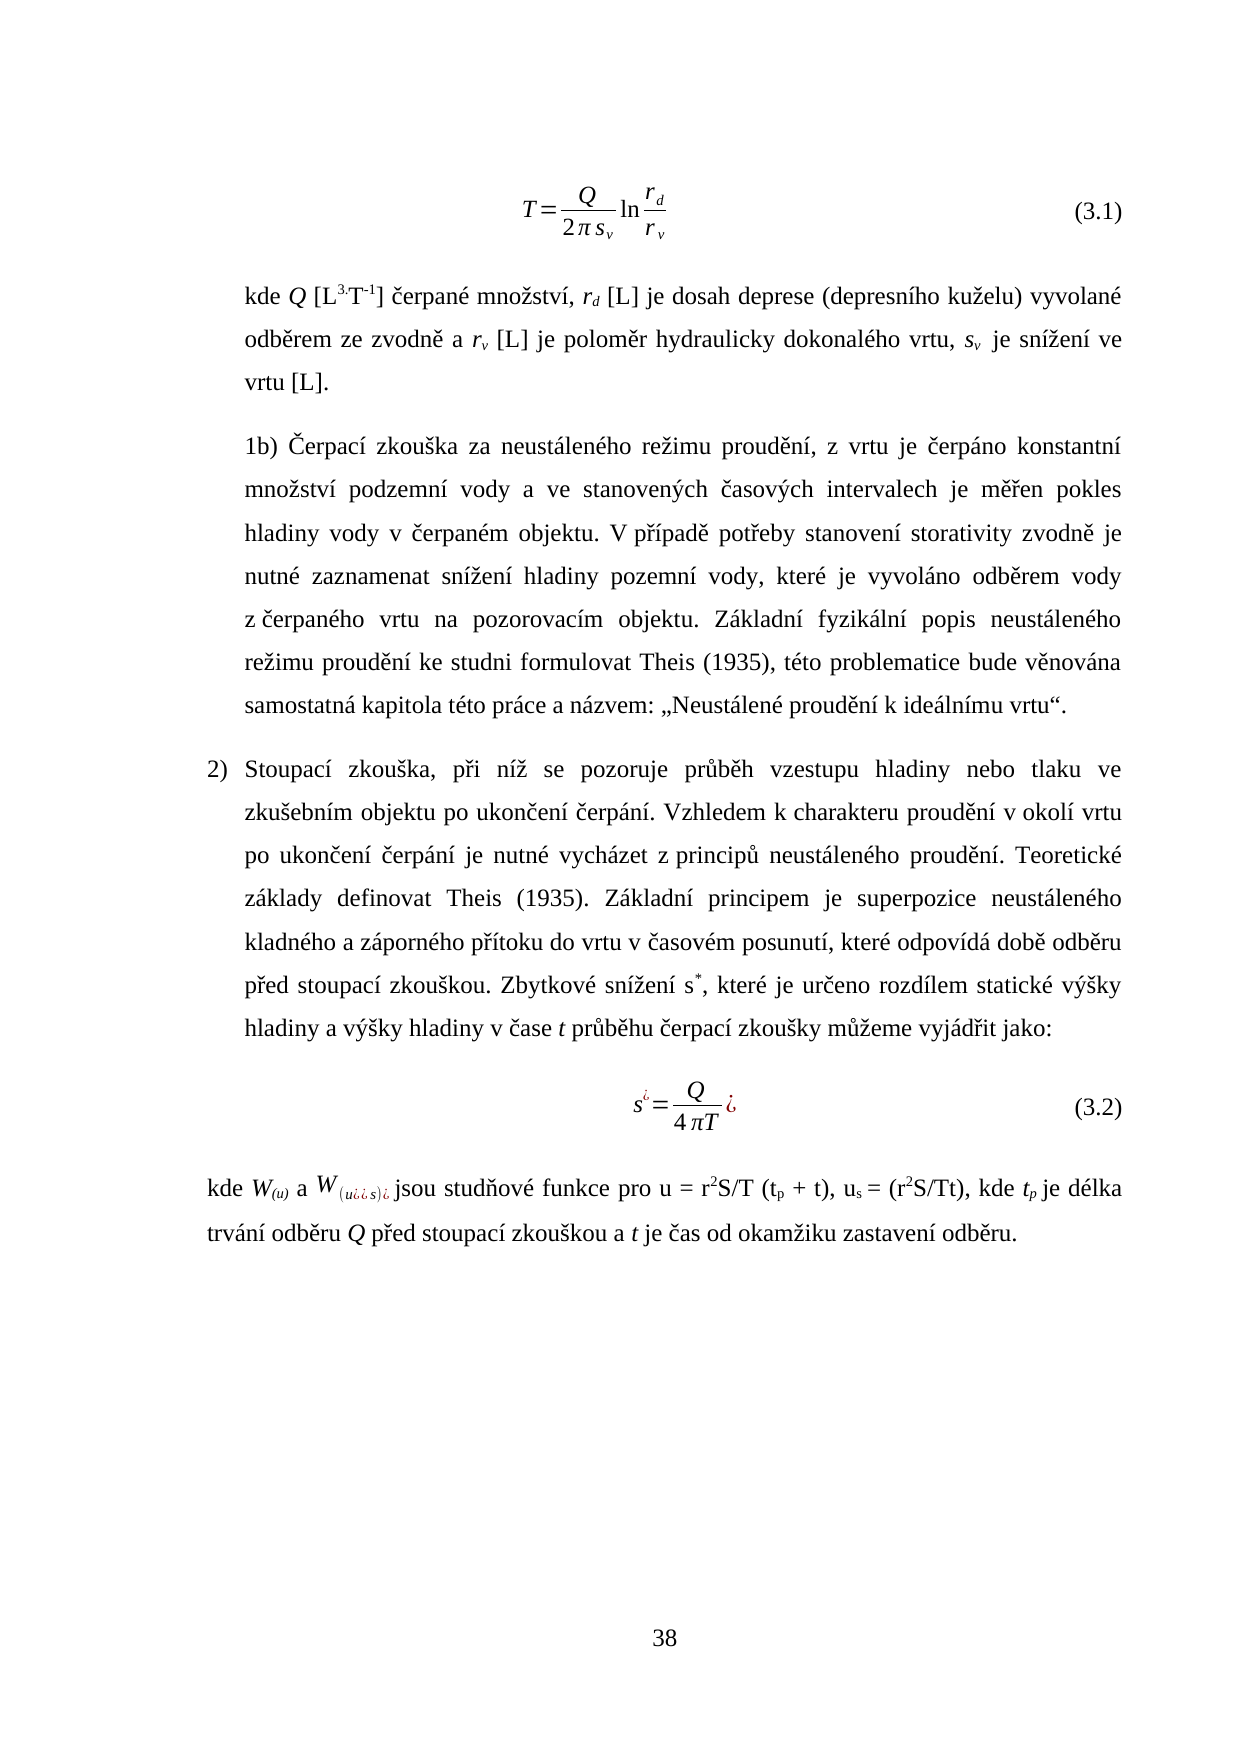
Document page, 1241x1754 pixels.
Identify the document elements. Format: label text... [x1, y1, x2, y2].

text kde W(u) a jsou studňové funkce pro u = r2S/T (tp + t), us = (r2S/Tt), kde tp je délka trvání odběru Q před stoupací zkouškou a t je čas od okamžiku zastavení odběru. [207, 1171, 1122, 1247]
text kde Q [L3.T-1] čerpané množství, rd [L] je dosah deprese (depresního kuželu) vyvolané odběrem ze zvodně a rv [L] je poloměr hydraulicky dokonalého vrtu, sv je snížení ve vrtu [L]. [244, 281, 1122, 396]
text 1b) Čerpací zkouška za neustáleného režimu proudění, z vrtu je čerpáno konstantní množství podzemní vody a ve stanovených časových intervalech je měřen pokles hladiny vody v čerpaném objektu. V případě potřeby stanovení storativity zvodně je nutné zaznamenat snížení hladiny pozemní vody, které je vyvoláno odběrem vody z čerpaného vrtu na pozorovacím objektu. Základní fyzikální popis neustáleného režimu proudění ke studni formulovat Theis (1935), této problematice bude věnována samostatná kapitola této práce a názvem: „Neustálené proudění k ideálnímu vrtu“. [244, 431, 1122, 719]
text (3.1) [207, 177, 1122, 243]
text (3.2) [207, 1077, 1122, 1136]
list Stoupací zkouška, při níž se pozoruje průběh vzestupu hladiny nebo tlaku ve zkušebním objektu po ukončení čerpání. Vzhledem k charakteru proudění v okolí vrtu po ukončení čerpání je nutné vycházet z principů neustáleného proudění. Teoretické základy definovat Theis (1935). Základní principem je superpozice neustáleného kladného a záporného přítoku do vrtu v časovém posunutí, které odpovídá době odběru před stoupací zkouškou. Zbytkové snížení s*, které je určeno rozdílem statické výšky hladiny a výšky hladiny v čase t průběhu čerpací zkoušky můžeme vyjádřit jako: [207, 754, 1122, 1042]
